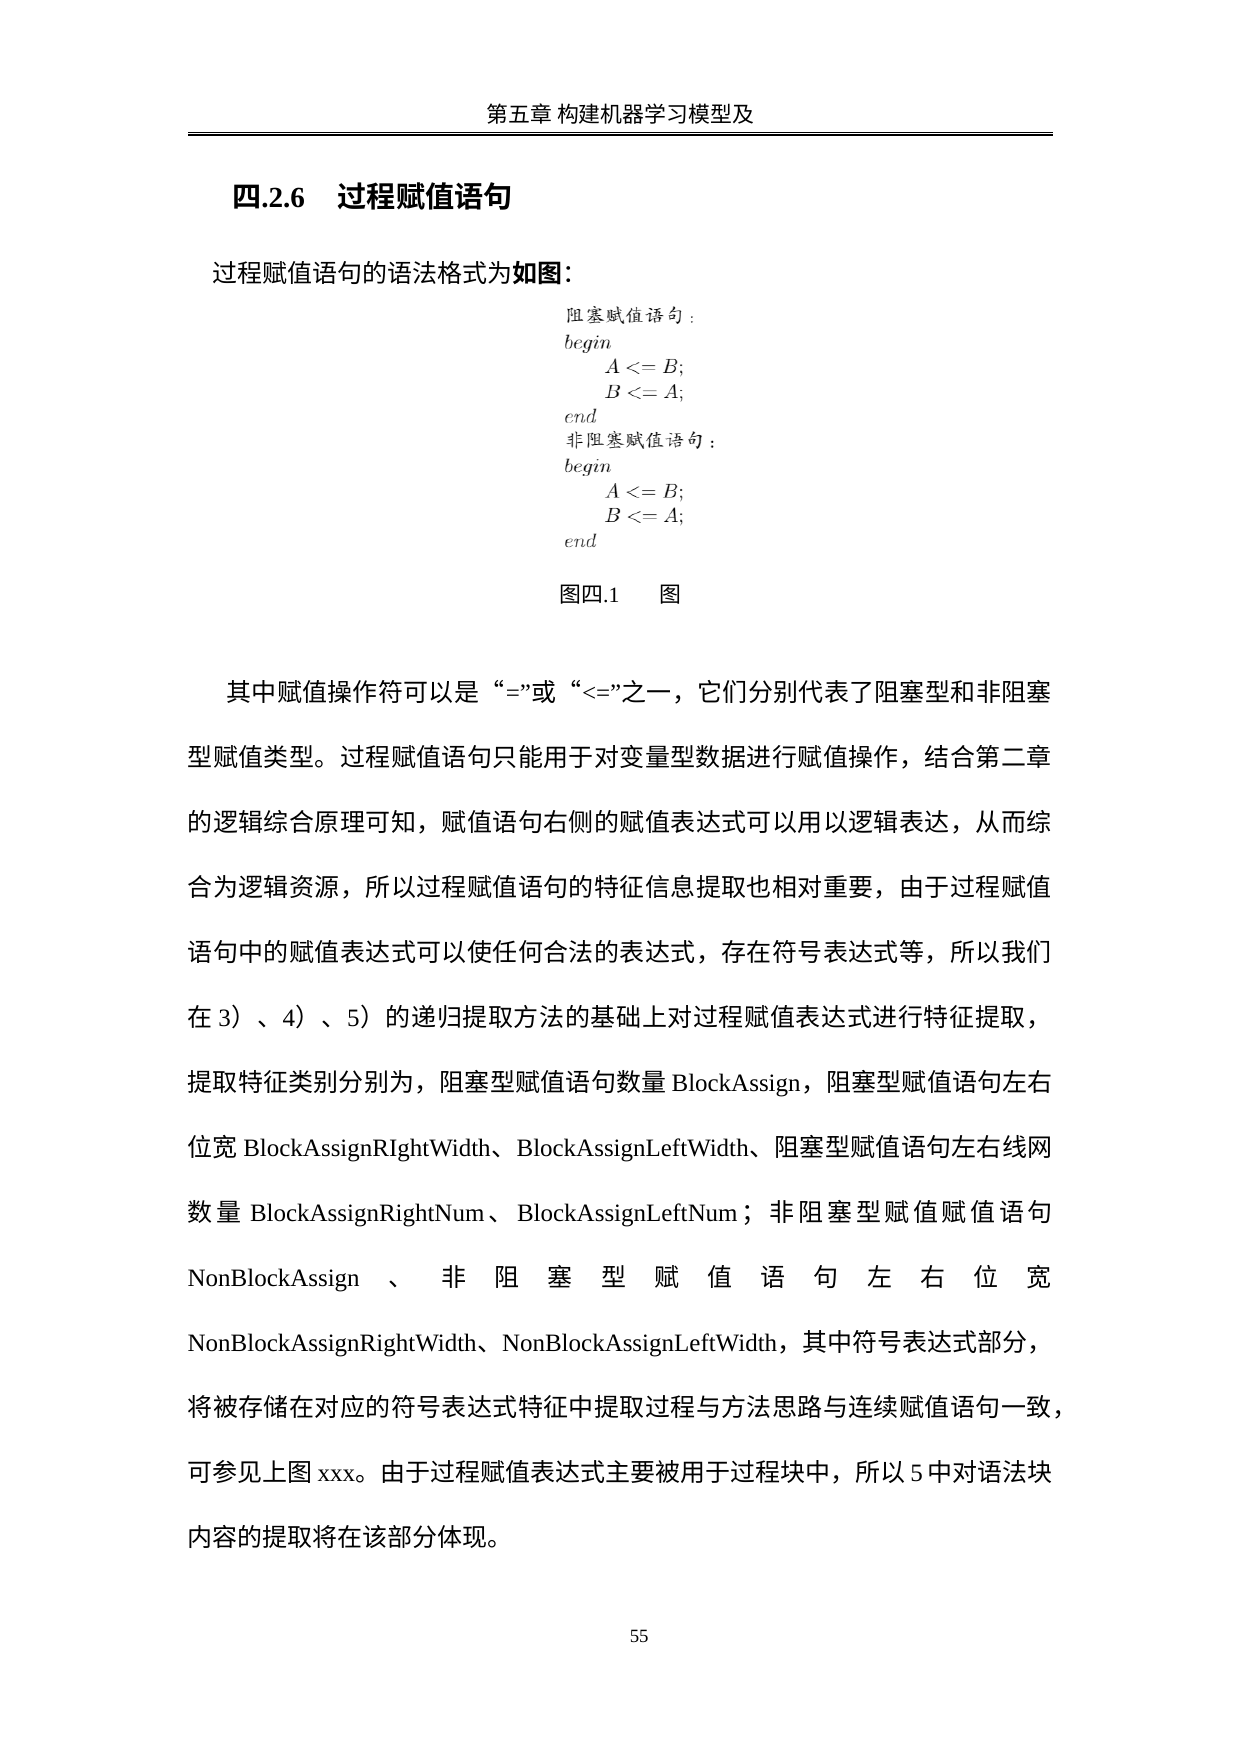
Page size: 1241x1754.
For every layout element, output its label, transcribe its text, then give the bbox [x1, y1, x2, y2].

subtitle 过程赋值语句 [232, 162, 1053, 227]
picture [544, 304, 746, 551]
text 图 [187, 577, 1053, 609]
text 过程赋值语句的语法格式为如图： [187, 239, 1053, 304]
text 其中赋值操作符可以是“=”或“<=”之一，它们分别代表了阻塞型和非阻塞型赋值类型。过程赋值语句只能用于对变量型数据进行赋值操作，结合第二章的逻辑综合原理可知，赋值语句右侧的赋值表达式可以用以逻辑表达，从而综合为逻辑资源，所以过程赋值语句的特征信息提取也相对重要，由于过程赋值语句中的赋值表达式可以使任何合法的表达式，存在符号表达式等，所以我们在3）、4）、5）的递归提取方法的基础上对过程赋值表达式进行特征提取，提取特征类别分别为，阻塞型赋值语句数量BlockAssign，阻塞型赋值语句左右位宽BlockAssignRIghtWidth、BlockAssignLeftWidth、阻塞型赋值语句左右线网数量BlockAssignRightNum、BlockAssignLeftNum；非阻塞型赋值赋值语句NonBlockAssign、非阻塞型赋值语句左右位宽NonBlockAssignRightWidth、NonBlockAssignLeftWidth，其中符号表达式部分，将被存储在对应的符号表达式特征中提取过程与方法思路与连续赋值语句一致，可参见上图xxx。由于过程赋值表达式主要被用于过程块中，所以5中对语法块内容的提取将在该部分体现。 [187, 658, 1053, 1568]
